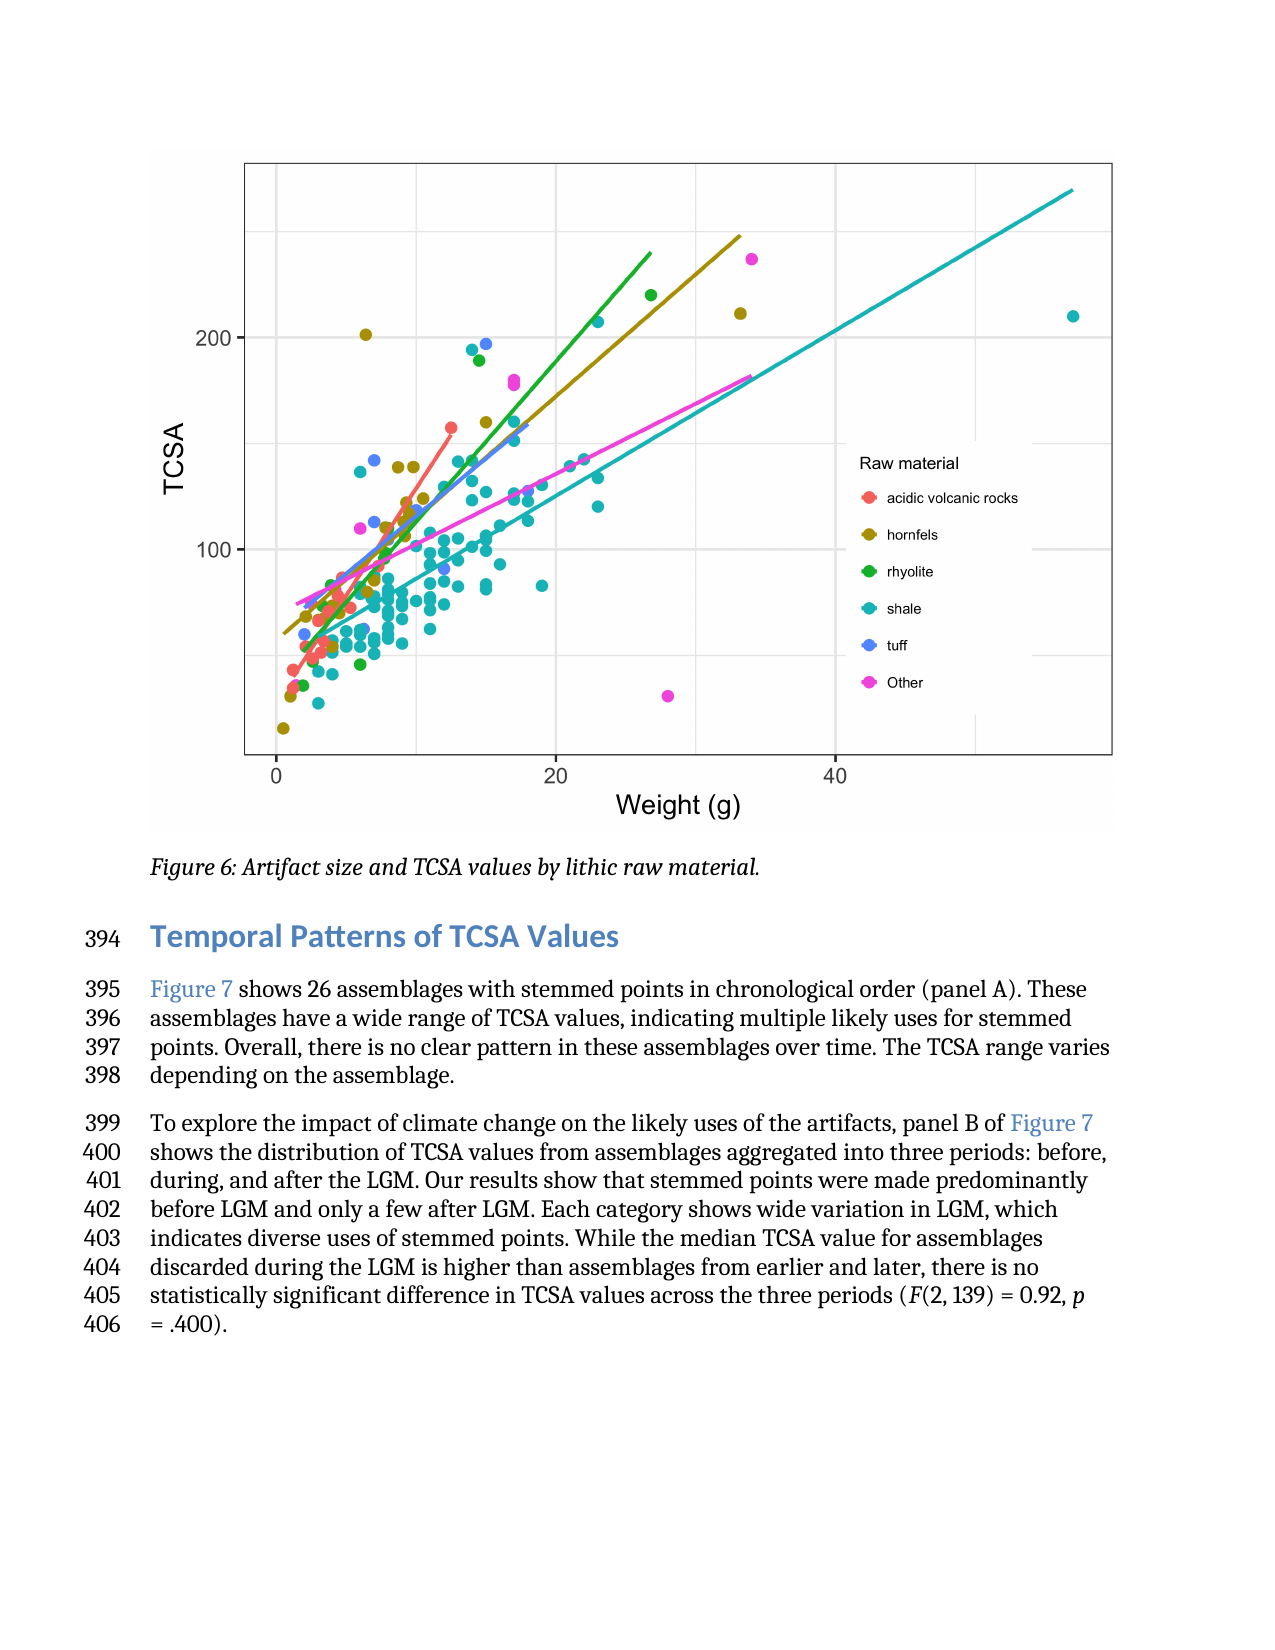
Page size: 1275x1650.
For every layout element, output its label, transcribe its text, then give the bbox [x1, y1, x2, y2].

picture [150, 150, 1114, 833]
table_header Figure 6: Artifact size and TCSA values by lithic raw material. [139, 150, 1114, 894]
text To explore the impact of climate change on the likely uses of the artifacts, panel B of Figure 7 shows the distribution of TCSA values from assemblages aggregated into three periods: before, during, and after the LGM. Our results show that stemmed points were made predominantly before LGM and only a few after LGM. Each category shows wide variation in LGM, which indicates diverse uses of stemmed points. While the median TCSA value for assemblages discarded during the LGM is higher than assemblages from earlier and later, there is no statistically significant difference in TCSA values across the three periods (F(2, 139) = 0.92, p = .400). [150, 1109, 1125, 1339]
subtitle Temporal Patterns of TCSA Values [150, 915, 1125, 956]
text Figure 7 shows 26 assemblages with stemmed points in chronological order (panel A). These assemblages have a wide range of TCSA values, indicating multiple likely uses for stemmed points. Overall, there is no clear pattern in these assemblages over time. The TCSA range varies depending on the assemblage. [150, 975, 1125, 1090]
